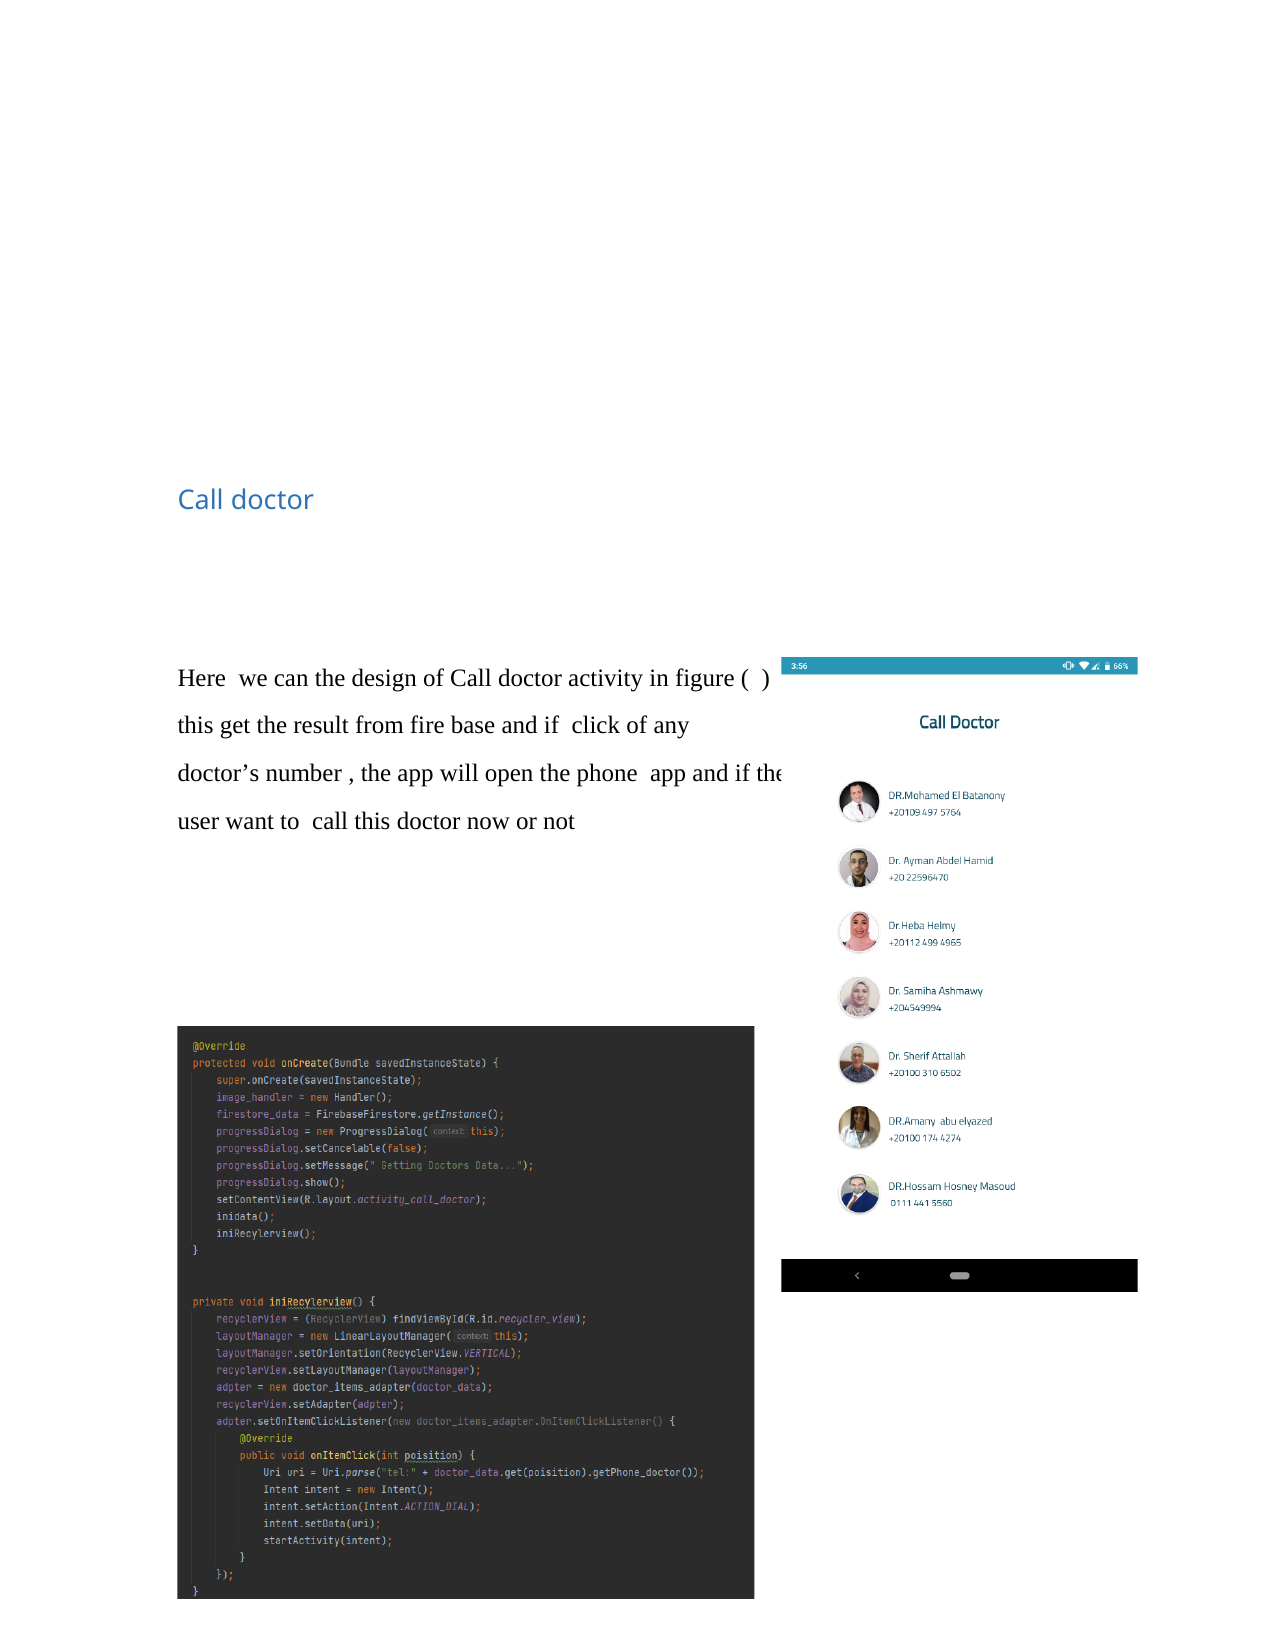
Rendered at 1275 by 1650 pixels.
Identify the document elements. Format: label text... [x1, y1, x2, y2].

text doctor’s number , the app will open the phone app and if the [177, 758, 781, 787]
text this get the result from fire base and if click of any [177, 711, 781, 739]
text Here we can the design of Call doctor activity in figure ( ) [177, 663, 781, 692]
picture [177, 1026, 755, 1599]
picture [781, 657, 1138, 1292]
text user want to call this doctor now or not [177, 806, 781, 865]
subtitle Call doctor [177, 481, 1098, 518]
